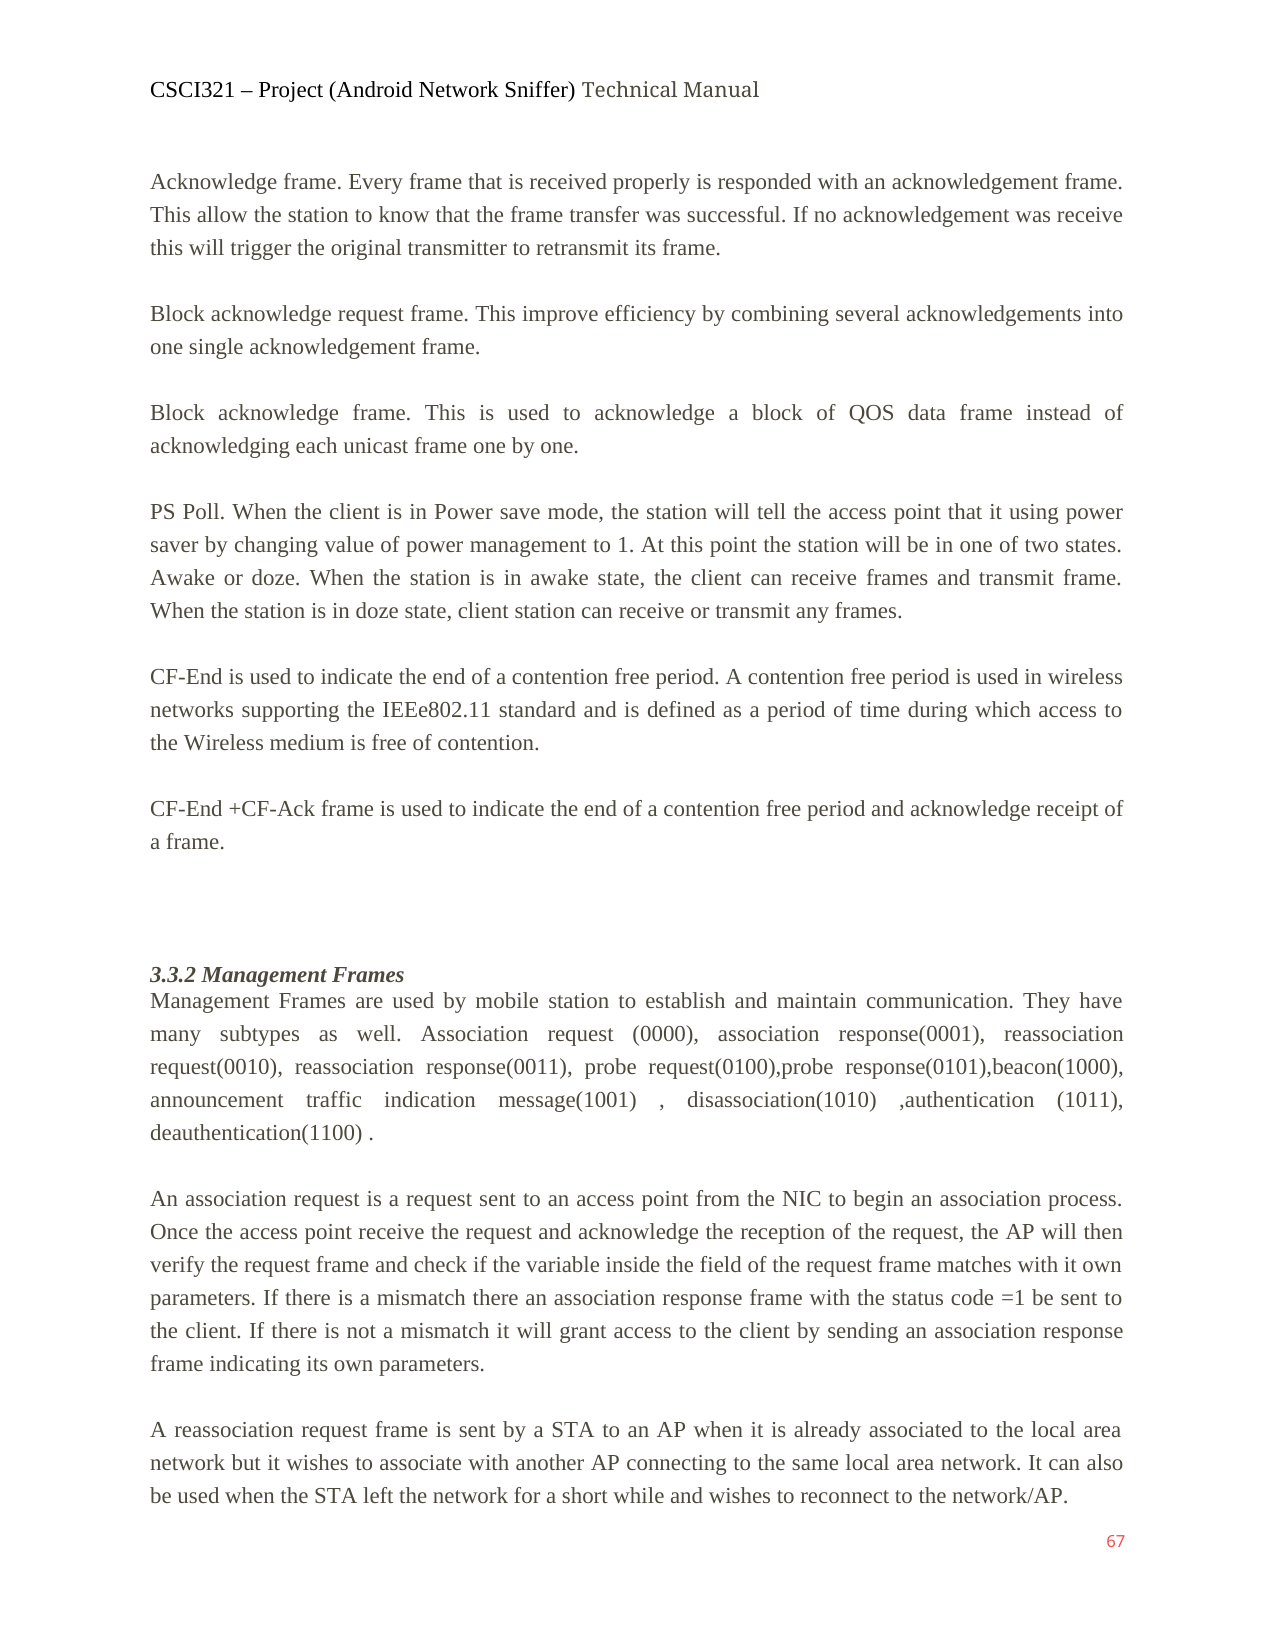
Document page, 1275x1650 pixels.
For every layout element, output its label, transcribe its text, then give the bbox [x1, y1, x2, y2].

subtitle 3.3.2 Management Frames [150, 961, 1125, 987]
text Management Frames are used by mobile station to establish and maintain communication. They have many subtypes as well. Association request (0000), association response(0001), reassociation request(0010), reassociation response(0011), probe request(0100),probe response(0101),beacon(1000), announcement traffic indication message(1001) , disassociation(1010) ,authentication (1011), deauthentication(1100) . [150, 987, 1125, 1145]
text CF-End is used to indicate the end of a contention free period. A contention free period is used in wireless networks supporting the IEEe802.11 standard and is defined as a period of time during which access to the Wireless medium is free of contention. [150, 663, 1125, 756]
text Block acknowledge frame. This is used to acknowledge a block of QOS data frame instead of acknowledging each unicast frame one by one. [150, 399, 1125, 458]
text CF-End +CF-Ack frame is used to indicate the end of a contention free period and acknowledge receipt of a frame. [150, 796, 1125, 855]
text A reassociation request frame is sent by a STA to an AP when it is already associated to the local area network but it wishes to associate with another AP connecting to the same local area network. It can also be used when the STA left the network for a short while and wishes to reconnect to the network/AP. [150, 1416, 1125, 1508]
text Block acknowledge request frame. This improve efficiency by combining several acknowledgements into one single acknowledgement frame. [150, 300, 1125, 359]
text PS Poll. When the client is in Power save mode, the station will tell the access point that it using power saver by changing value of power management to 1. At this point the station will be in one of two states. Awake or doze. When the station is in awake state, the client can receive frames and transmit frame. When the station is in doze state, client station can receive or transmit any frames. [150, 498, 1125, 623]
text Acknowledge frame. Every frame that is received properly is responded with an acknowledgement frame. This allow the station to know that the frame transfer was successful. If no acknowledgement was receive this will trigger the original transmitter to retransmit its frame. [150, 168, 1125, 260]
text An association request is a request sent to an access point from the NIC to begin an association process. Once the access point receive the request and acknowledge the reception of the request, the AP will then verify the request frame and check if the variable inside the field of the request frame matches with it own parameters. If there is a mismatch there an association response frame with the status code =1 be sent to the client. If there is not a mismatch it will grant access to the client by sending an association response frame indicating its own parameters. [150, 1185, 1125, 1376]
